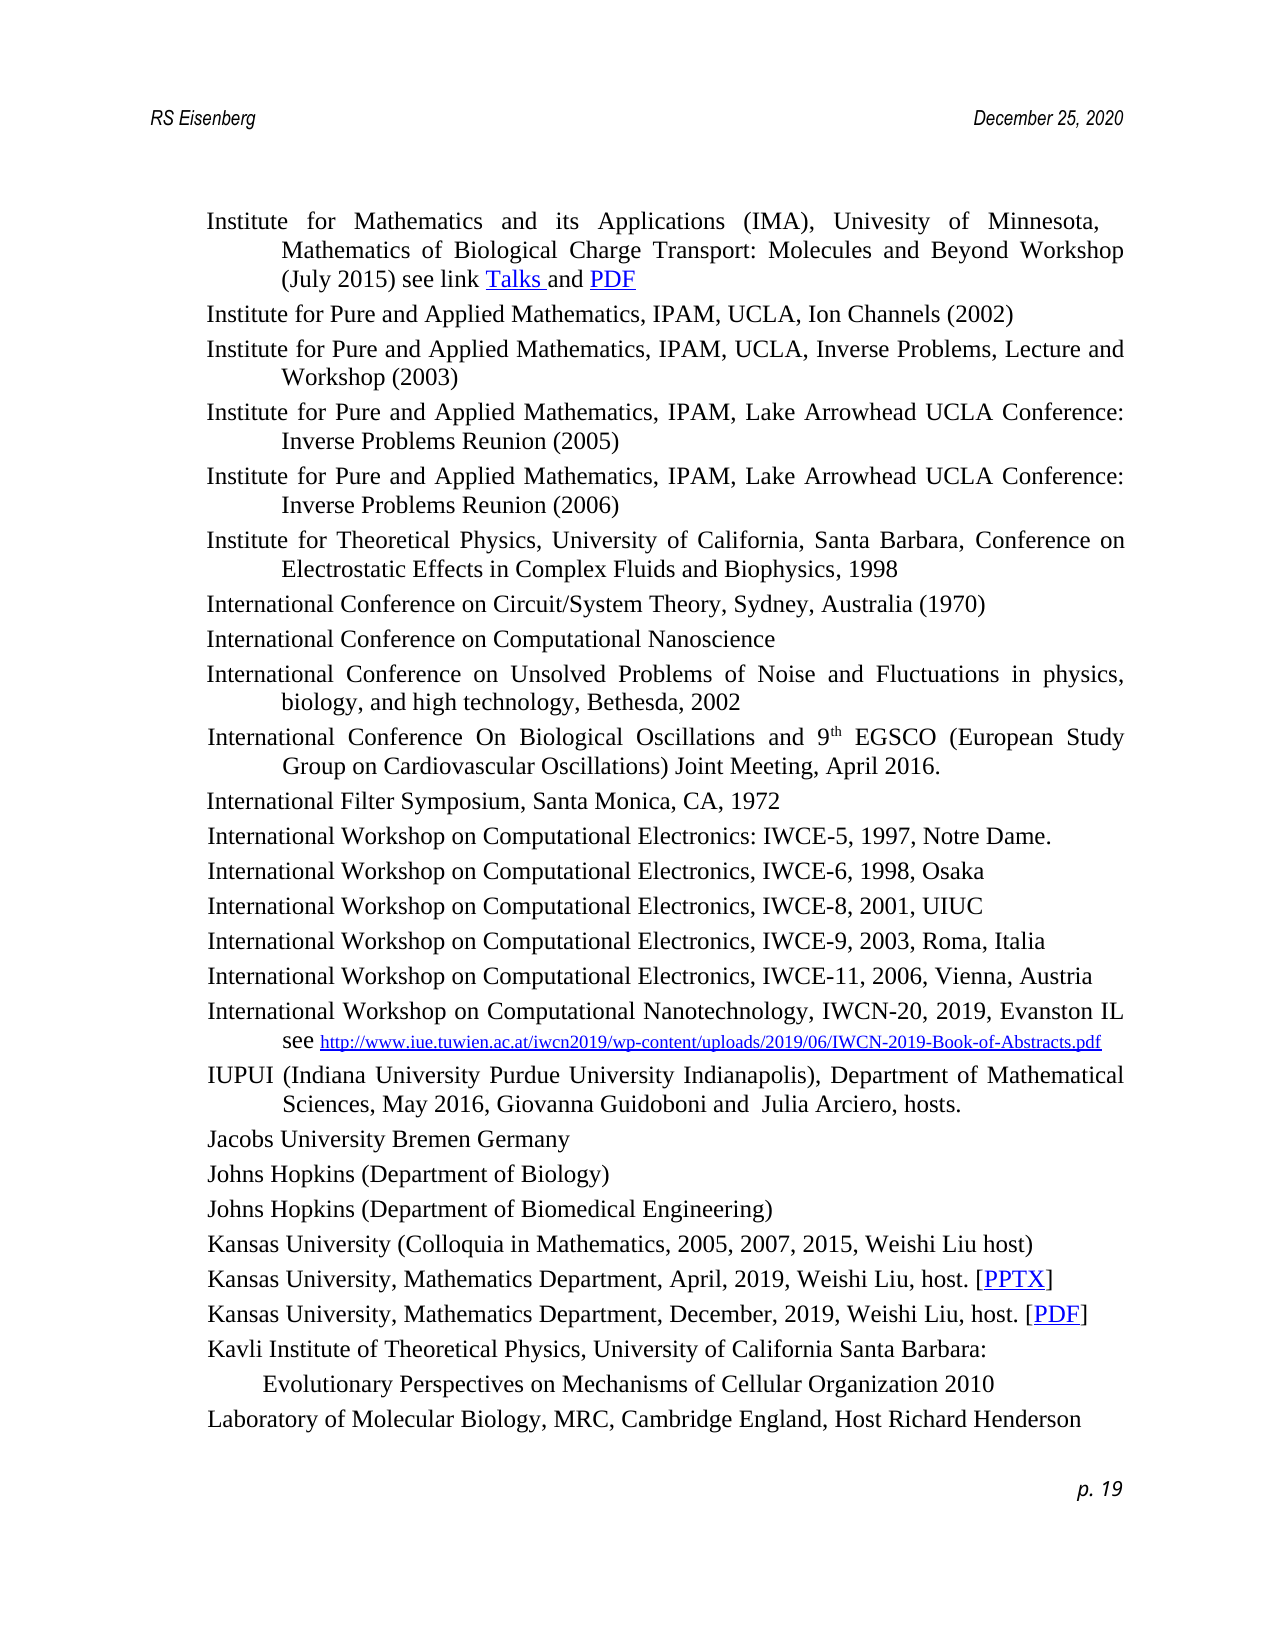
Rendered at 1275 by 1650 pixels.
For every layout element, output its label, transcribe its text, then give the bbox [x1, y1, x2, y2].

text International Workshop on Computational Electronics: IWCE-5, 1997, Notre Dame. [207, 821, 1125, 850]
text International Conference on Computational Nanoscience [206, 624, 1125, 652]
text Institute for Mathematics and its Applications (IMA), Univesity of Minnesota, Mathematics of Biological Charge Transport: Molecules and Beyond Workshop (July 2015) see link Talks and PDF [206, 206, 1125, 292]
text Institute for Pure and Applied Mathematics, IPAM, Lake Arrowhead UCLA Conference: Inverse Problems Reunion (2006) [206, 461, 1125, 519]
text Laboratory of Molecular Biology, MRC, Cambridge England, Host Richard Henderson [207, 1404, 1125, 1432]
text International Conference on Circuit/System Theory, Sydney, Australia (1970) [206, 589, 1123, 617]
text International Filter Symposium, Santa Monica, CA, 1972 [206, 786, 1125, 815]
text International Conference On Biological Oscillations and 9th EGSCO (European Study Group on Cardiovascular Oscillations) Joint Meeting, April 2016. [207, 722, 1125, 780]
text Johns Hopkins (Department of Biology) [207, 1159, 1125, 1187]
text Institute for Pure and Applied Mathematics, IPAM, UCLA, Inverse Problems, Lecture and Workshop (2003) [206, 334, 1125, 391]
text Kansas University, Mathematics Department, December, 2019, Weishi Liu, host. [PDF] [207, 1299, 1125, 1327]
text Jacobs University Bremen Germany [207, 1124, 1125, 1152]
text International Workshop on Computational Electronics, IWCE-9, 2003, Roma, Italia [207, 926, 1125, 955]
text Kansas University (Colloquia in Mathematics, 2005, 2007, 2015, Weishi Liu host) [207, 1229, 1125, 1257]
text Institute for Pure and Applied Mathematics, IPAM, Lake Arrowhead UCLA Conference: Inverse Problems Reunion (2005) [206, 397, 1125, 455]
text Johns Hopkins (Department of Biomedical Engineering) [207, 1194, 1125, 1222]
text International Workshop on Computational Electronics, IWCE-6, 1998, Osaka [207, 856, 1125, 885]
text International Workshop on Computational Electronics, IWCE-11, 2006, Vienna, Austria [207, 961, 1125, 990]
text Evolutionary Perspectives on Mechanisms of Cellular Organization 2010 [207, 1369, 1125, 1397]
text IUPUI (Indiana University Purdue University Indianapolis), Department of Mathematical Sciences, May 2016, Giovanna Guidoboni and Julia Arciero, hosts. [207, 1060, 1125, 1117]
text Kavli Institute of Theoretical Physics, University of California Santa Barbara: [207, 1334, 1125, 1362]
text International Conference on Unsolved Problems of Noise and Fluctuations in physics, biology, and high technology, Bethesda, 2002 [206, 659, 1125, 716]
text International Workshop on Computational Electronics, IWCE-8, 2001, UIUC [207, 891, 1125, 920]
text Institute for Pure and Applied Mathematics, IPAM, UCLA, Ion Channels (2002) [206, 299, 1125, 327]
text International Workshop on Computational Nanotechnology, IWCN-20, 2019, Evanston IL see http://www.iue.tuwien.ac.at/iwcn2019/wp-content/uploads/2019/06/IWCN-2019-Book-of-Abstracts.pdf [207, 996, 1125, 1054]
text Institute for Theoretical Physics, University of California, Santa Barbara, Conference on Electrostatic Effects in Complex Fluids and Biophysics, 1998 [206, 525, 1125, 582]
text Kansas University, Mathematics Department, April, 2019, Weishi Liu, host. [PPTX] [207, 1264, 1125, 1292]
